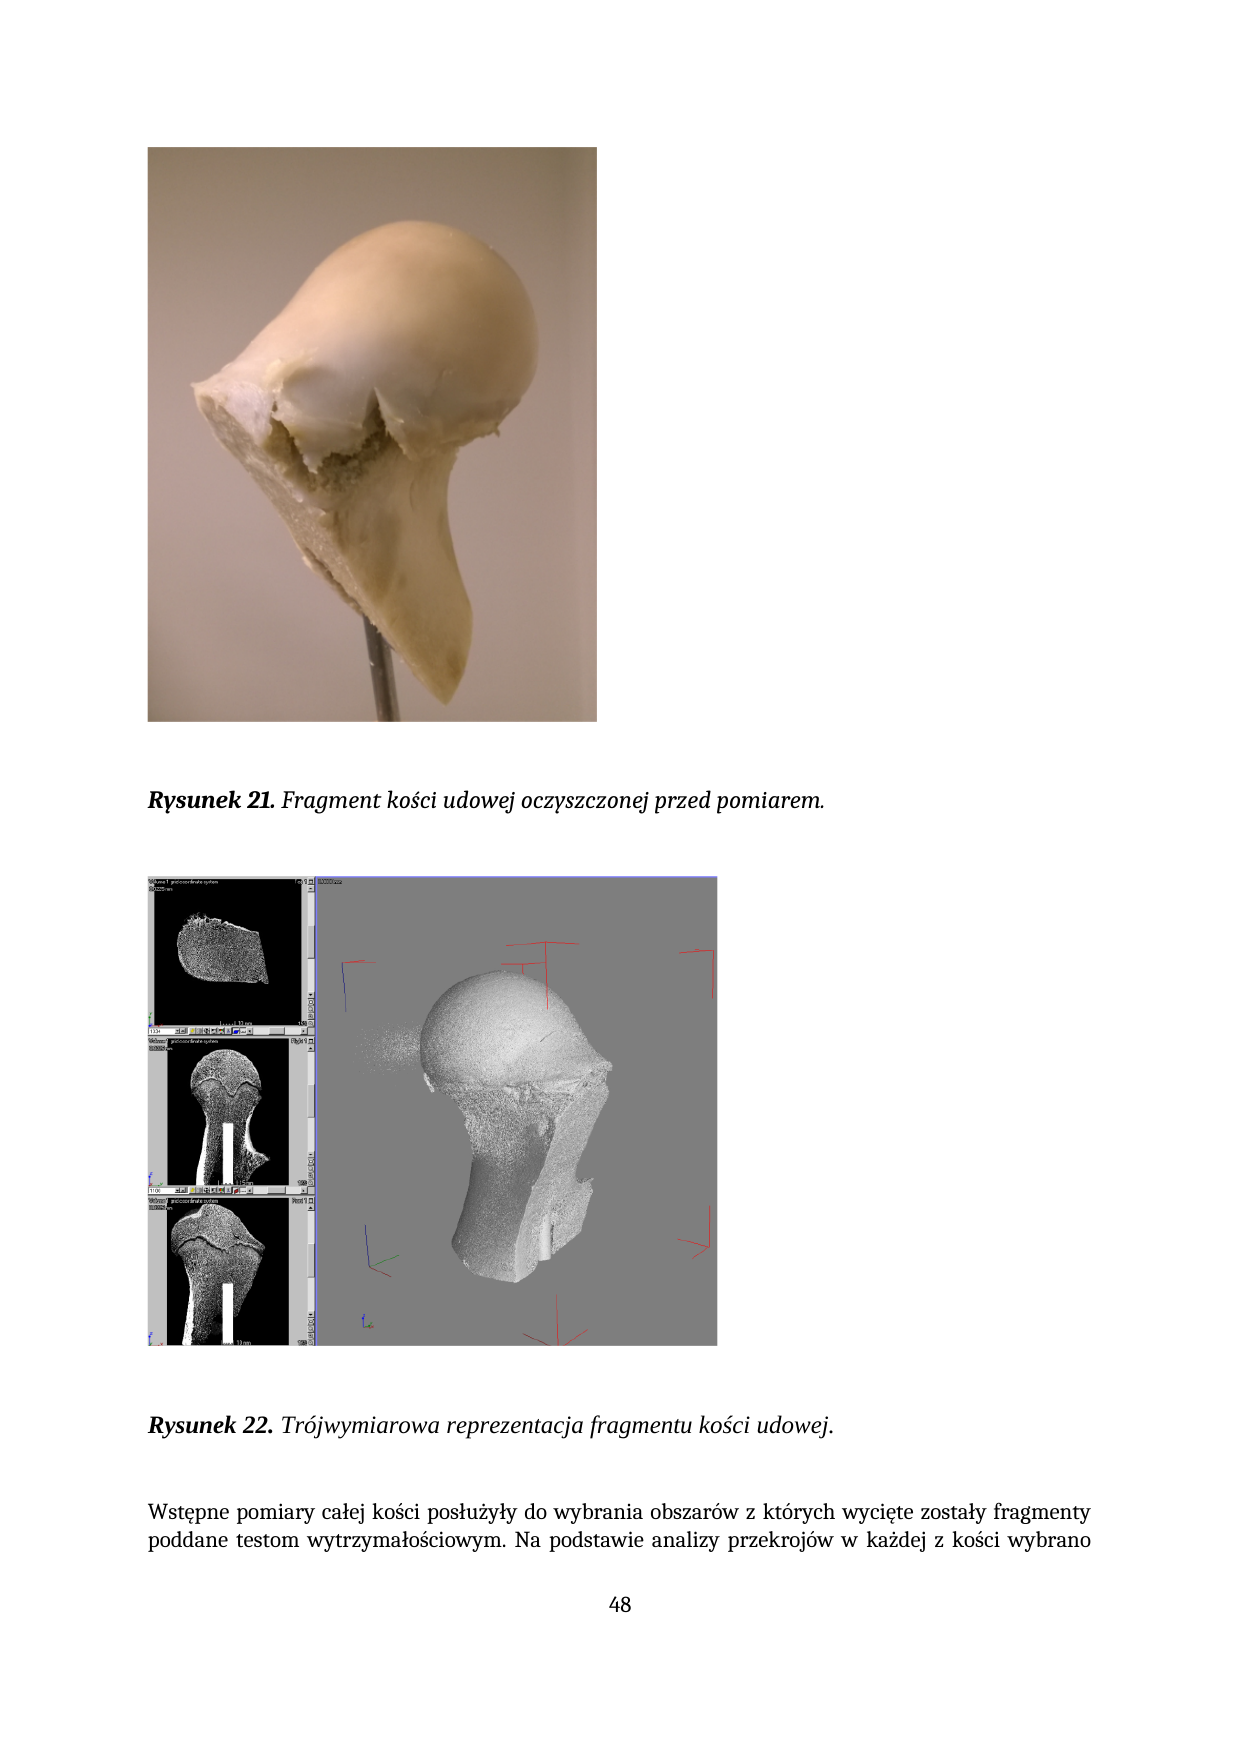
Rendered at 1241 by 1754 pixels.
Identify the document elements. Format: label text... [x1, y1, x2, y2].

table_header Rysunek 22. Trójwymiarowa reprezentacja fragmentu kości udowej. [136, 877, 1096, 1499]
picture [147, 147, 597, 722]
picture [147, 876, 718, 1346]
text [148, 1499, 1092, 1553]
text Rysunek 21. Fragment kości udowej oczyszczonej przed pomiarem. [148, 786, 1092, 814]
